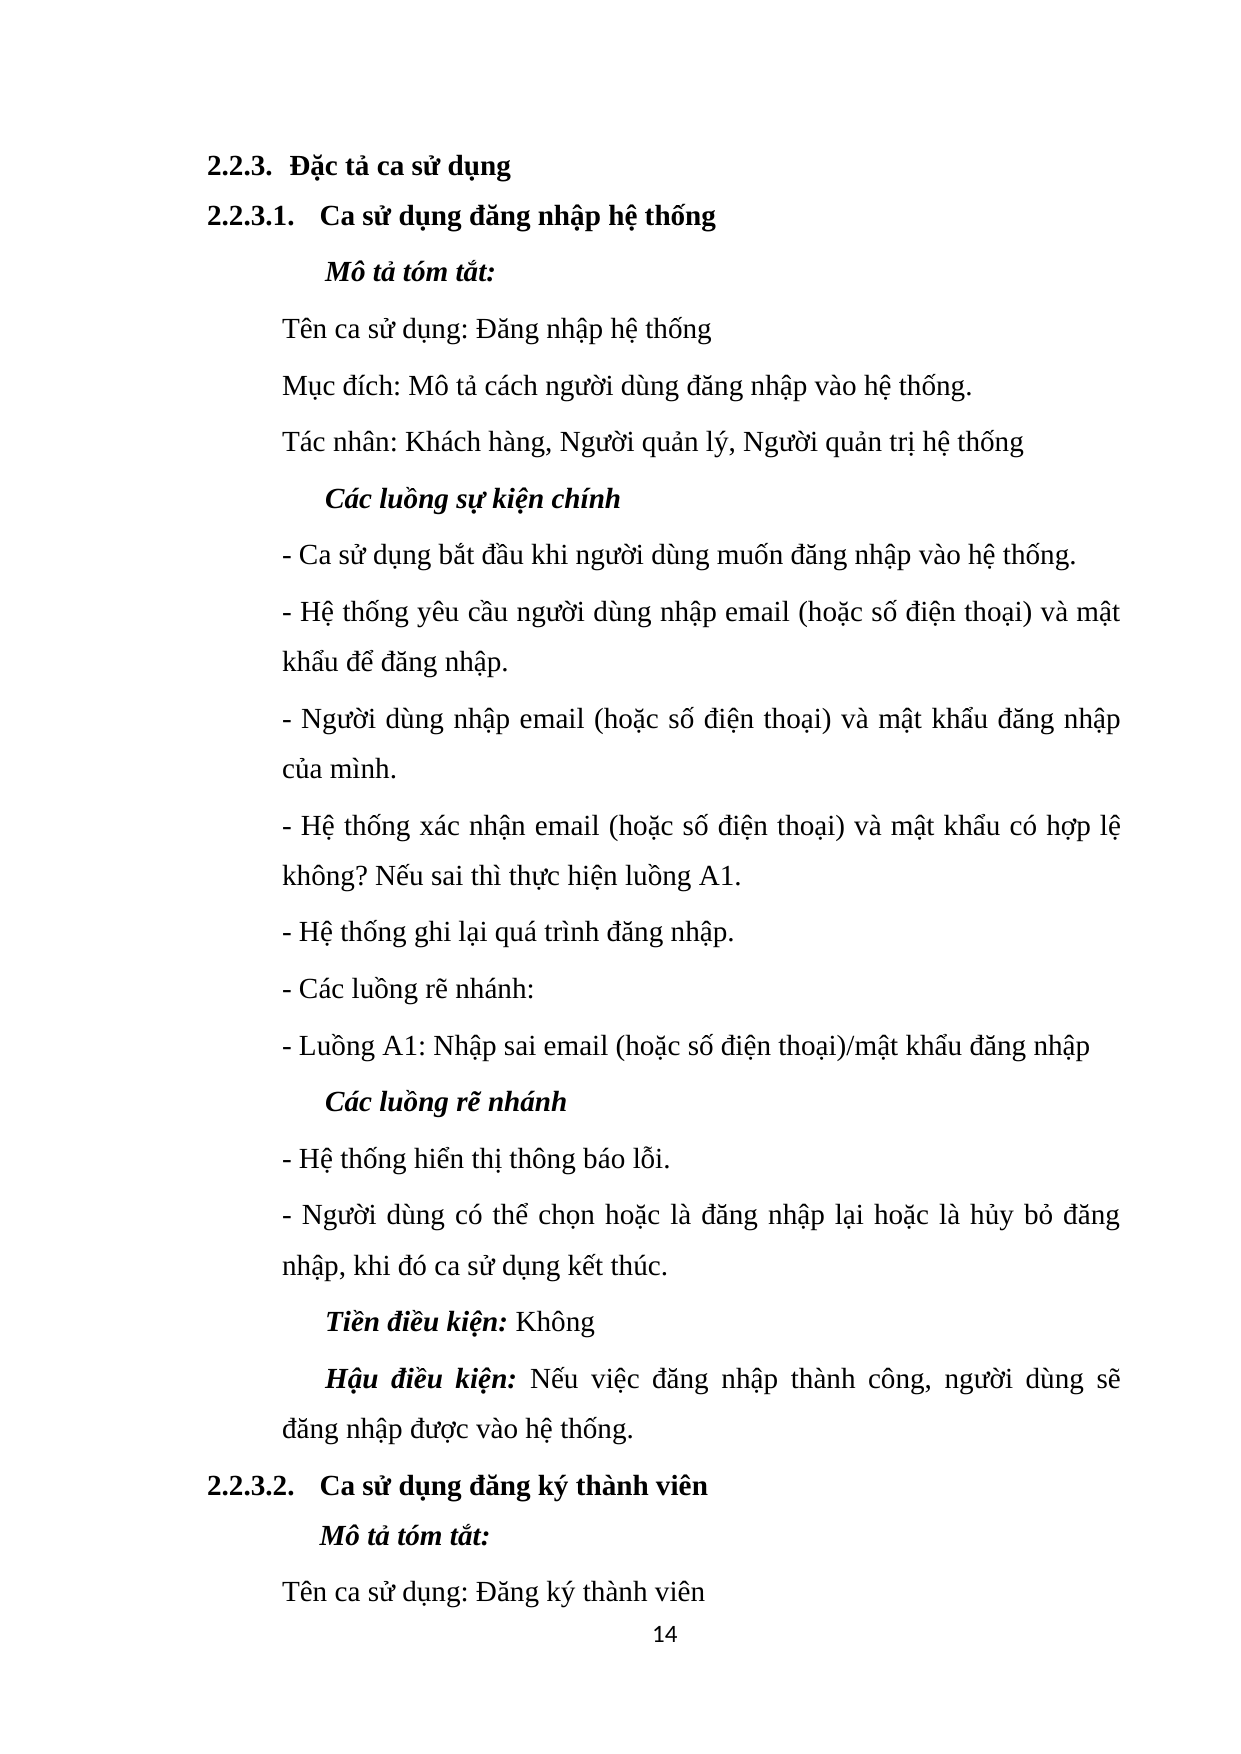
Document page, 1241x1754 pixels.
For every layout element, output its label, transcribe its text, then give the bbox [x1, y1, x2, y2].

text Mục đích: Mô tả cách người dùng đăng nhập vào hệ thống. [282, 368, 1122, 401]
text - Ca sử dụng bắt đầu khi người dùng muốn đăng nhập vào hệ thống. [282, 537, 1122, 571]
text - Hệ thống hiển thị thông báo lỗi. [282, 1141, 1122, 1174]
text - Người dùng có thể chọn hoặc là đăng nhập lại hoặc là hủy bỏ đăng nhập, khi đó ca sử dụng kết thúc. [282, 1197, 1122, 1281]
text Tiền điều kiện: Không [282, 1304, 1122, 1338]
text Các luồng sự kiện chính [282, 481, 1122, 514]
list Ca sử dụng đăng nhập hệ thống [207, 198, 1122, 232]
text Các luồng rẽ nhánh [282, 1084, 1122, 1118]
list Đặc tả ca sử dụng [207, 148, 1122, 181]
text - Người dùng nhập email (hoặc số điện thoại) và mật khẩu đăng nhập của mình. [282, 701, 1122, 785]
text - Luồng A1: Nhập sai email (hoặc số điện thoại)/mật khẩu đăng nhập [282, 1028, 1122, 1061]
text - Hệ thống yêu cầu người dùng nhập email (hoặc số điện thoại) và mật khẩu để đăng nhập. [282, 594, 1122, 678]
text Mô tả tóm tắt: [282, 1518, 1122, 1552]
text Tác nhân: Khách hàng, Người quản lý, Người quản trị hệ thống [282, 424, 1122, 458]
text - Các luồng rẽ nhánh: [282, 971, 1122, 1005]
text Tên ca sử dụng: Đăng ký thành viên [282, 1574, 1122, 1608]
text Hậu điều kiện: Nếu việc đăng nhập thành công, người dùng sẽ đăng nhập được vào hệ thống. [282, 1361, 1122, 1445]
text - Hệ thống xác nhận email (hoặc số điện thoại) và mật khẩu có hợp lệ không? Nếu sai thì thực hiện luồng A1. [282, 808, 1122, 892]
list Ca sử dụng đăng ký thành viên [207, 1468, 1122, 1501]
text Tên ca sử dụng: Đăng nhập hệ thống [282, 311, 1122, 345]
text Mô tả tóm tắt: [282, 254, 1122, 288]
text - Hệ thống ghi lại quá trình đăng nhập. [282, 914, 1122, 948]
